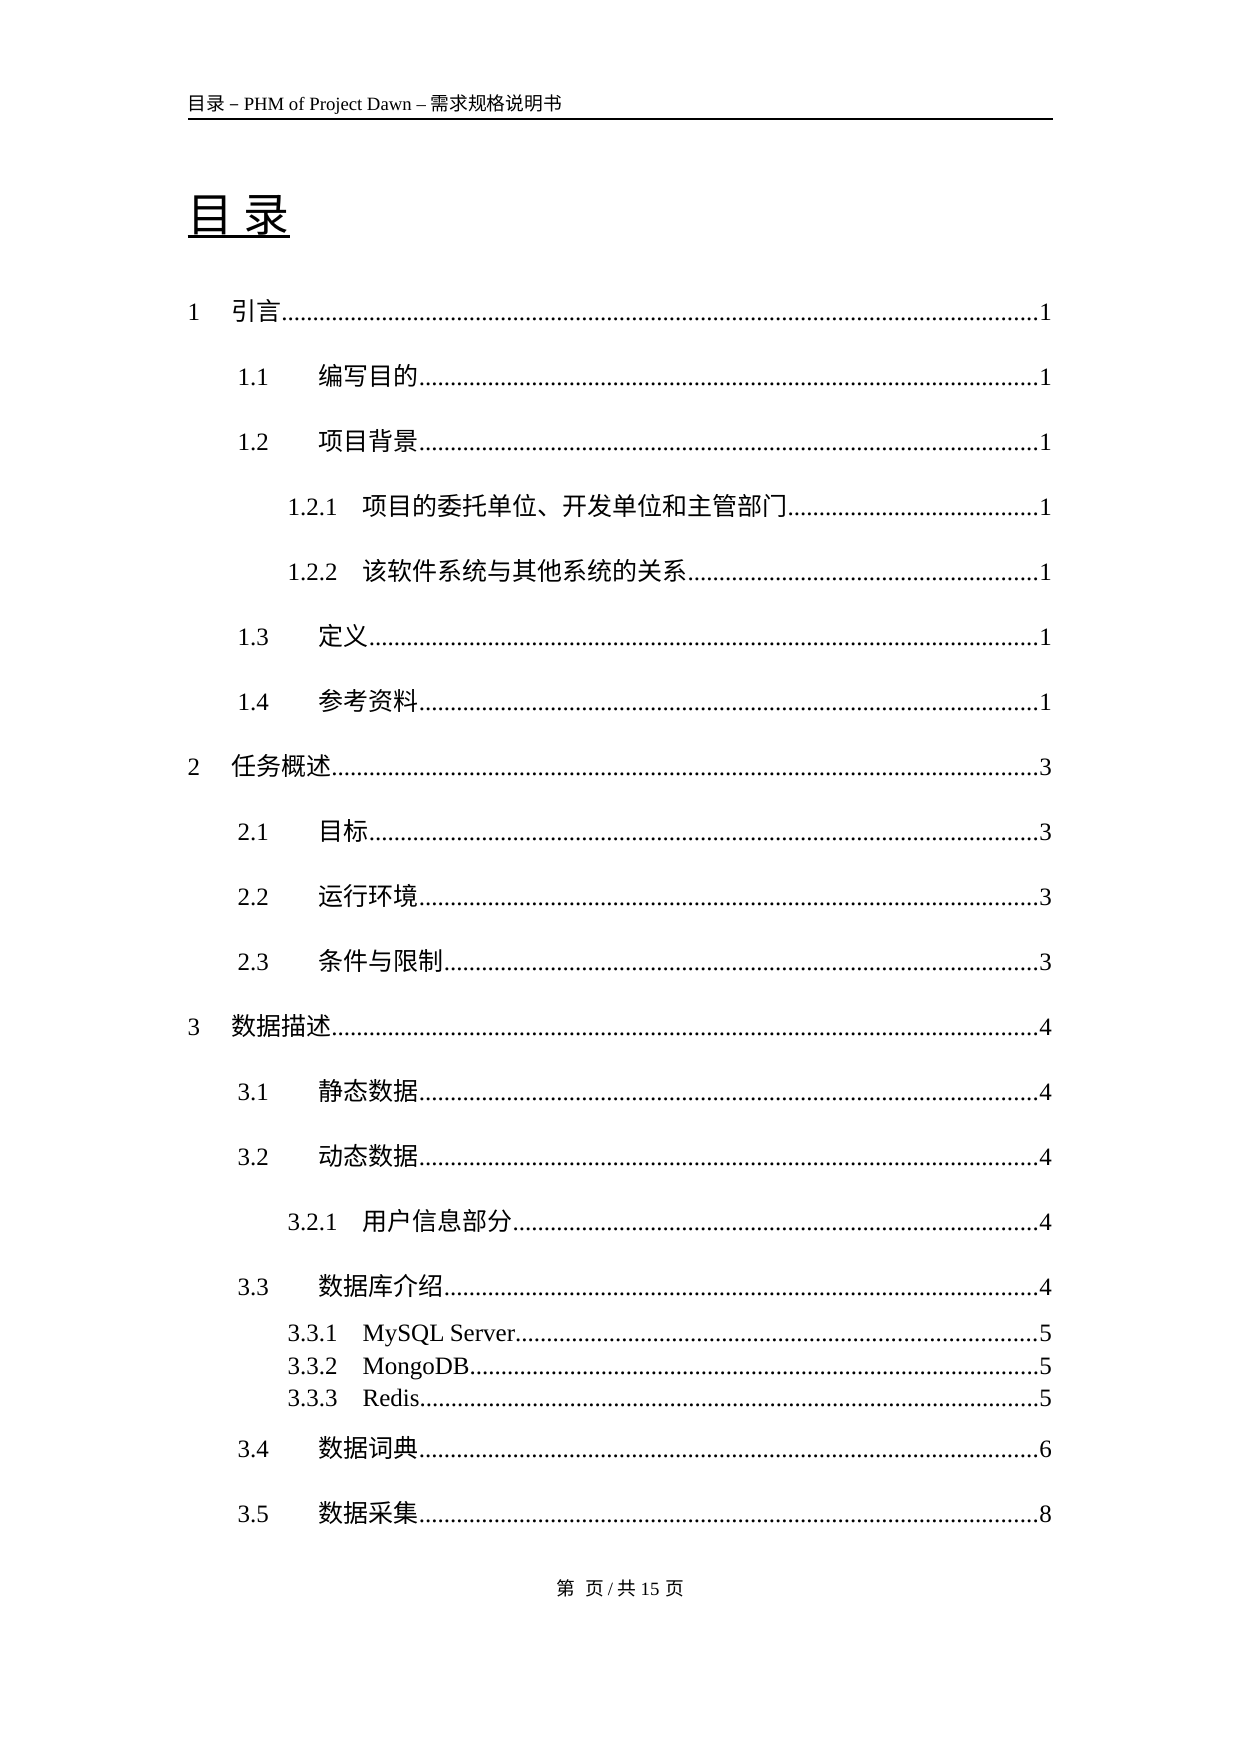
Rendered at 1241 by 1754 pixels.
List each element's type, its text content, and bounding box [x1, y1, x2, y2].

text 3.2.1 用户信息部分 4 [287, 1187, 1053, 1252]
text 3.2 动态数据 4 [237, 1122, 1053, 1187]
text 1.2.1 项目的委托单位、开发单位和主管部门 1 [287, 472, 1053, 537]
text 1.1 编写目的 1 [237, 342, 1053, 407]
text 3.3 数据库介绍 4 [237, 1252, 1053, 1317]
text 3.1 静态数据 4 [237, 1057, 1053, 1122]
text 2.3 条件与限制 3 [237, 927, 1053, 992]
text 2.2 运行环境 3 [237, 862, 1053, 927]
text 1.3 定义 1 [237, 602, 1053, 667]
text 目 录 [187, 163, 1053, 260]
text 3 数据描述 4 [187, 992, 1053, 1057]
text 1 引言 1 [187, 277, 1053, 342]
text 2 任务概述 3 [187, 732, 1053, 797]
text 3.5 数据采集 8 [237, 1479, 1053, 1544]
text 3.3.2 MongoDB 5 [287, 1349, 1053, 1382]
text 1.2 项目背景 1 [237, 407, 1053, 472]
text 3.4 数据词典 6 [237, 1414, 1053, 1479]
text 1.4 参考资料 1 [237, 667, 1053, 732]
text 3.3.3 Redis 5 [287, 1382, 1053, 1414]
text 2.1 目标 3 [237, 797, 1053, 862]
text 3.3.1 MySQL Server 5 [287, 1317, 1053, 1349]
text 1.2.2 该软件系统与其他系统的关系 1 [287, 537, 1053, 602]
